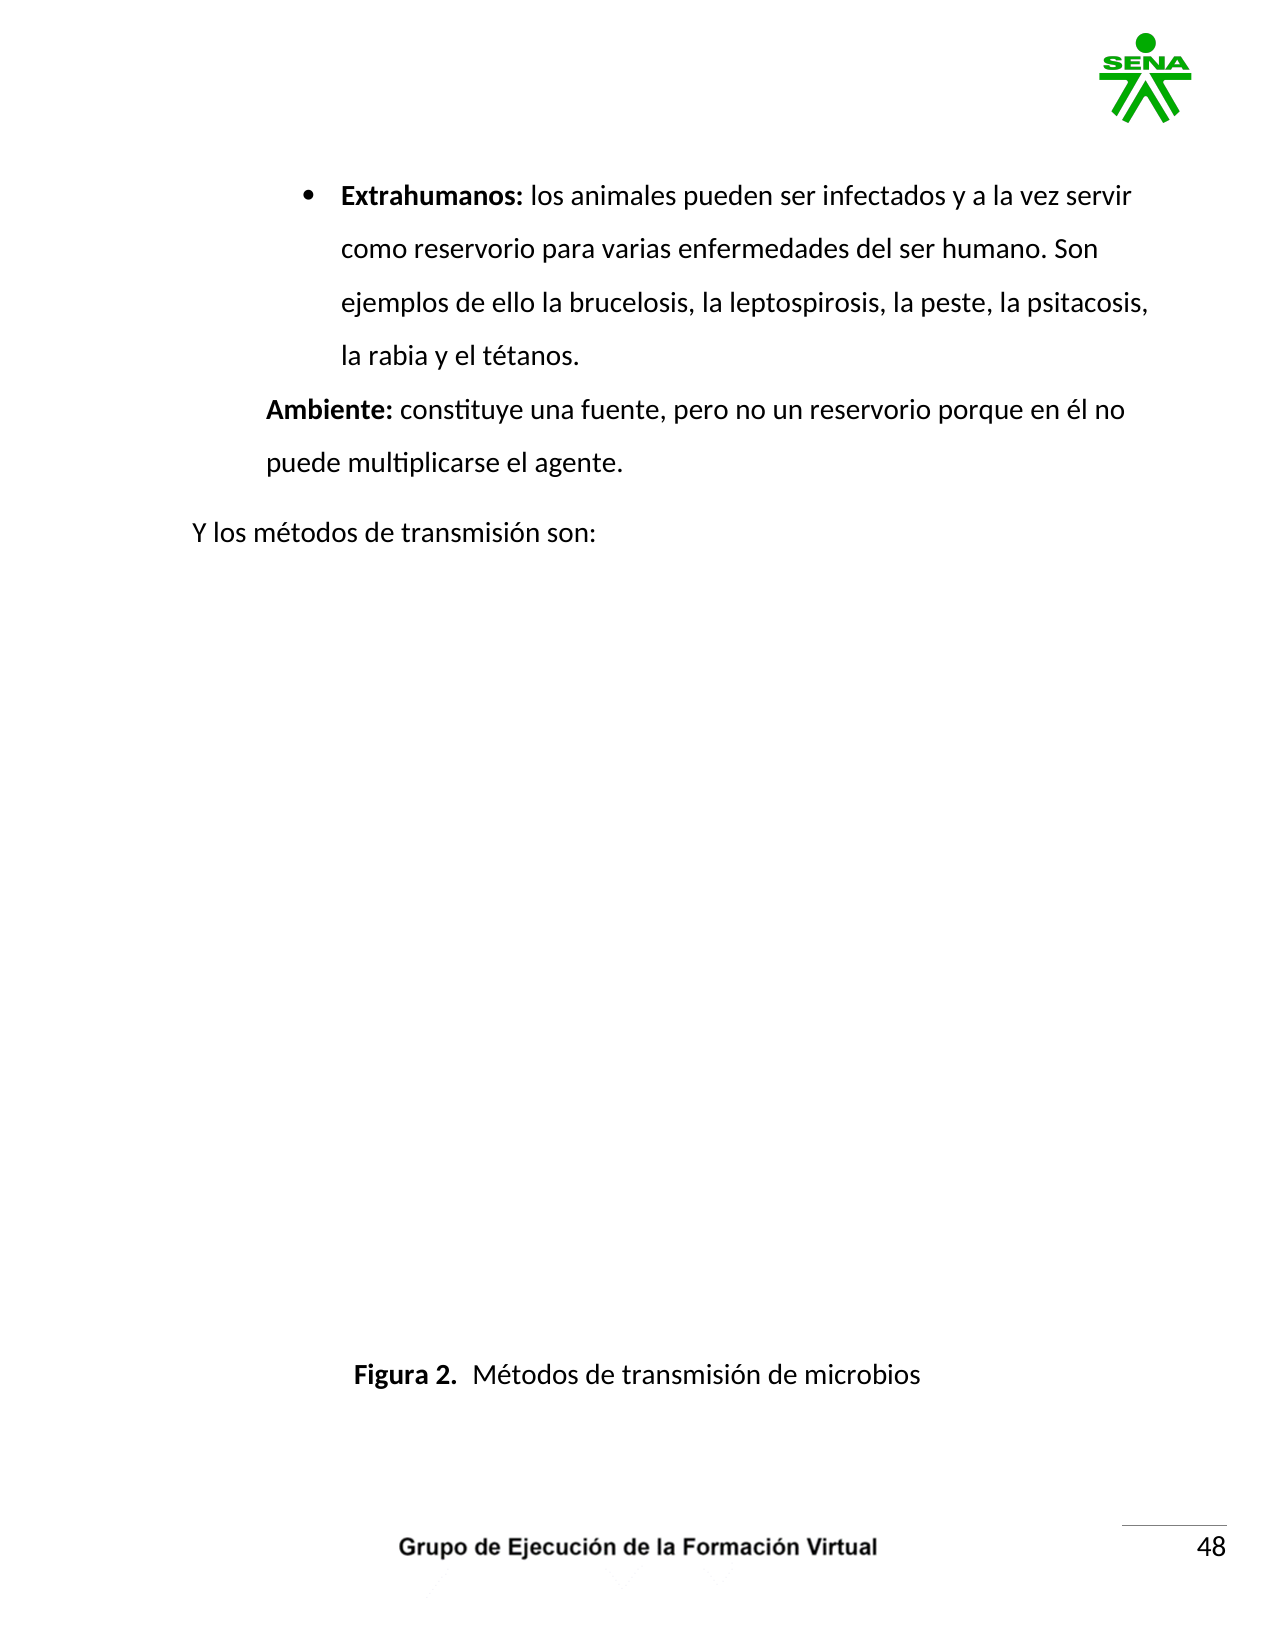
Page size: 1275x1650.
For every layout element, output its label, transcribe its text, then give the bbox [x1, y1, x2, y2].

list Extrahumanos: los animales pueden ser infectados y a la vez servir como reservorio para varias enfermedades del ser humano. Son ejemplos de ello la brucelosis, la leptospirosis, la peste, la psitacosis, la rabia y el tétanos. [303, 177, 1157, 373]
picture [0, 1486, 1275, 1598]
picture [1099, 33, 1192, 123]
text Y los métodos de transmisión son: [118, 514, 1157, 550]
list Ambiente: constituye una fuente, pero no un reservorio porque en él no puede multiplicarse el agente. [266, 391, 1157, 480]
text Métodos de transmisión de microbios [118, 1356, 1157, 1391]
